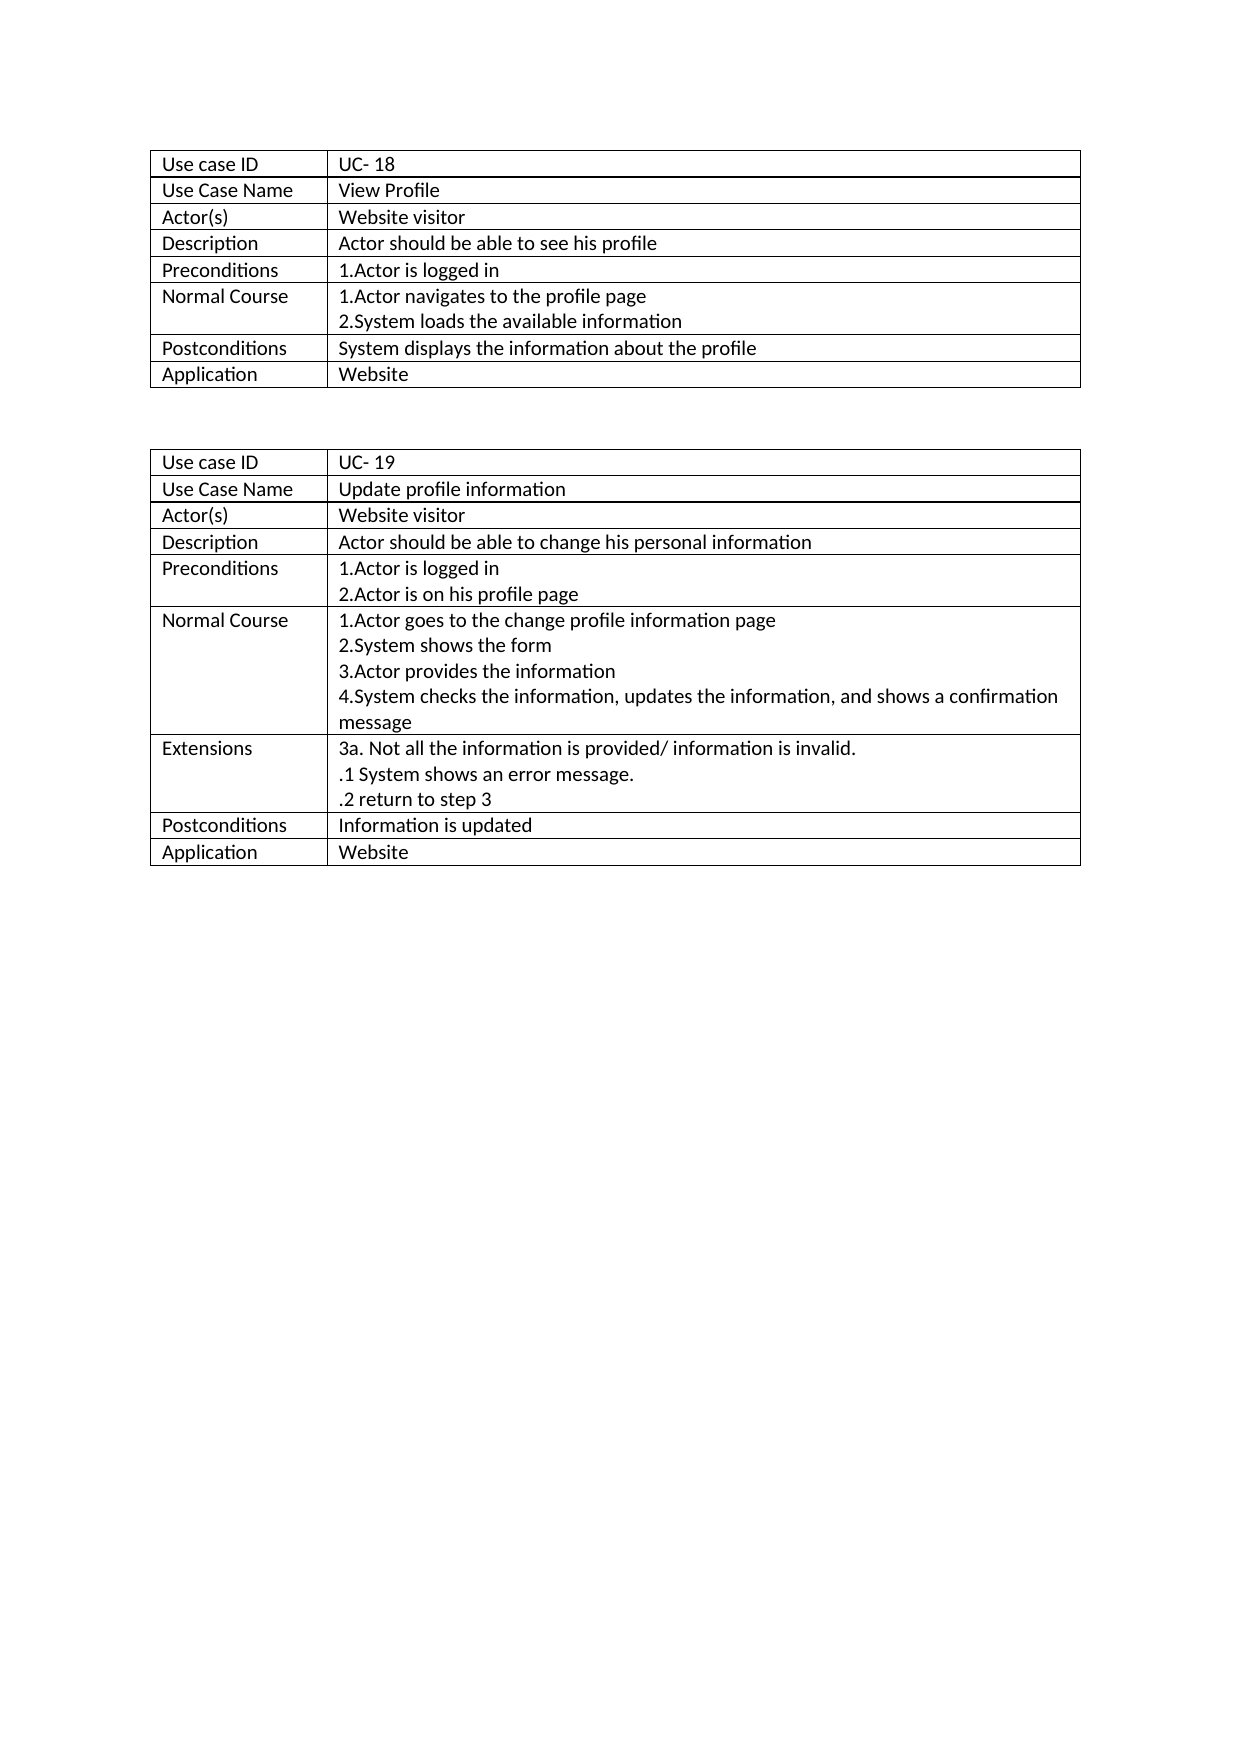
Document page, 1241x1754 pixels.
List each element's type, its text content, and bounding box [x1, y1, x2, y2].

table_cell Application [151, 362, 327, 387]
table_cell Website [328, 362, 1080, 387]
table_cell Description [151, 230, 327, 256]
table_cell Update profile information [328, 476, 1080, 501]
table_cell Preconditions [151, 257, 327, 282]
table_header Use case ID [151, 450, 327, 475]
table_cell Website visitor [328, 503, 1080, 528]
table_cell Application [151, 839, 327, 864]
table_cell Actor(s) [151, 204, 327, 229]
table_cell Extensions [151, 735, 327, 812]
table_cell Description [151, 529, 327, 554]
table_cell Normal Course [151, 607, 327, 734]
table_cell Actor(s) [151, 503, 327, 528]
table_header UC- 18 [328, 151, 1080, 176]
table_cell View Profile [328, 178, 1080, 203]
table_cell Actor should be able to change his personal information [328, 529, 1080, 554]
table_cell Use Case Name [151, 178, 327, 203]
table_cell 1.Actor is logged in [328, 257, 1080, 282]
table_cell Normal Course [151, 283, 327, 334]
table_header Use case ID [151, 151, 327, 176]
table_cell Website [328, 839, 1080, 864]
table_cell System displays the information about the profile [328, 335, 1080, 361]
table_cell 1.Actor navigates to the profile page 2.System loads the available information [328, 283, 1080, 334]
table_cell Use Case Name [151, 476, 327, 501]
table_cell Website visitor [328, 204, 1080, 229]
table_cell Actor should be able to see his profile [328, 230, 1080, 256]
table_cell Preconditions [151, 555, 327, 606]
table_header UC- 19 [328, 450, 1080, 475]
table_cell 1.Actor is logged in 2.Actor is on his profile page [328, 555, 1080, 606]
table_cell 3a. Not all the information is provided/ information is invalid. .1 System shows an error message. .2 return to step 3 [328, 735, 1080, 812]
table_cell 1.Actor goes to the change profile information page 2.System shows the form 3.Actor provides the information 4.System checks the information, updates the information, and shows a confirmation message [328, 607, 1080, 734]
table_cell Postconditions [151, 813, 327, 838]
table_cell Information is updated [328, 813, 1080, 838]
table_cell Postconditions [151, 335, 327, 361]
